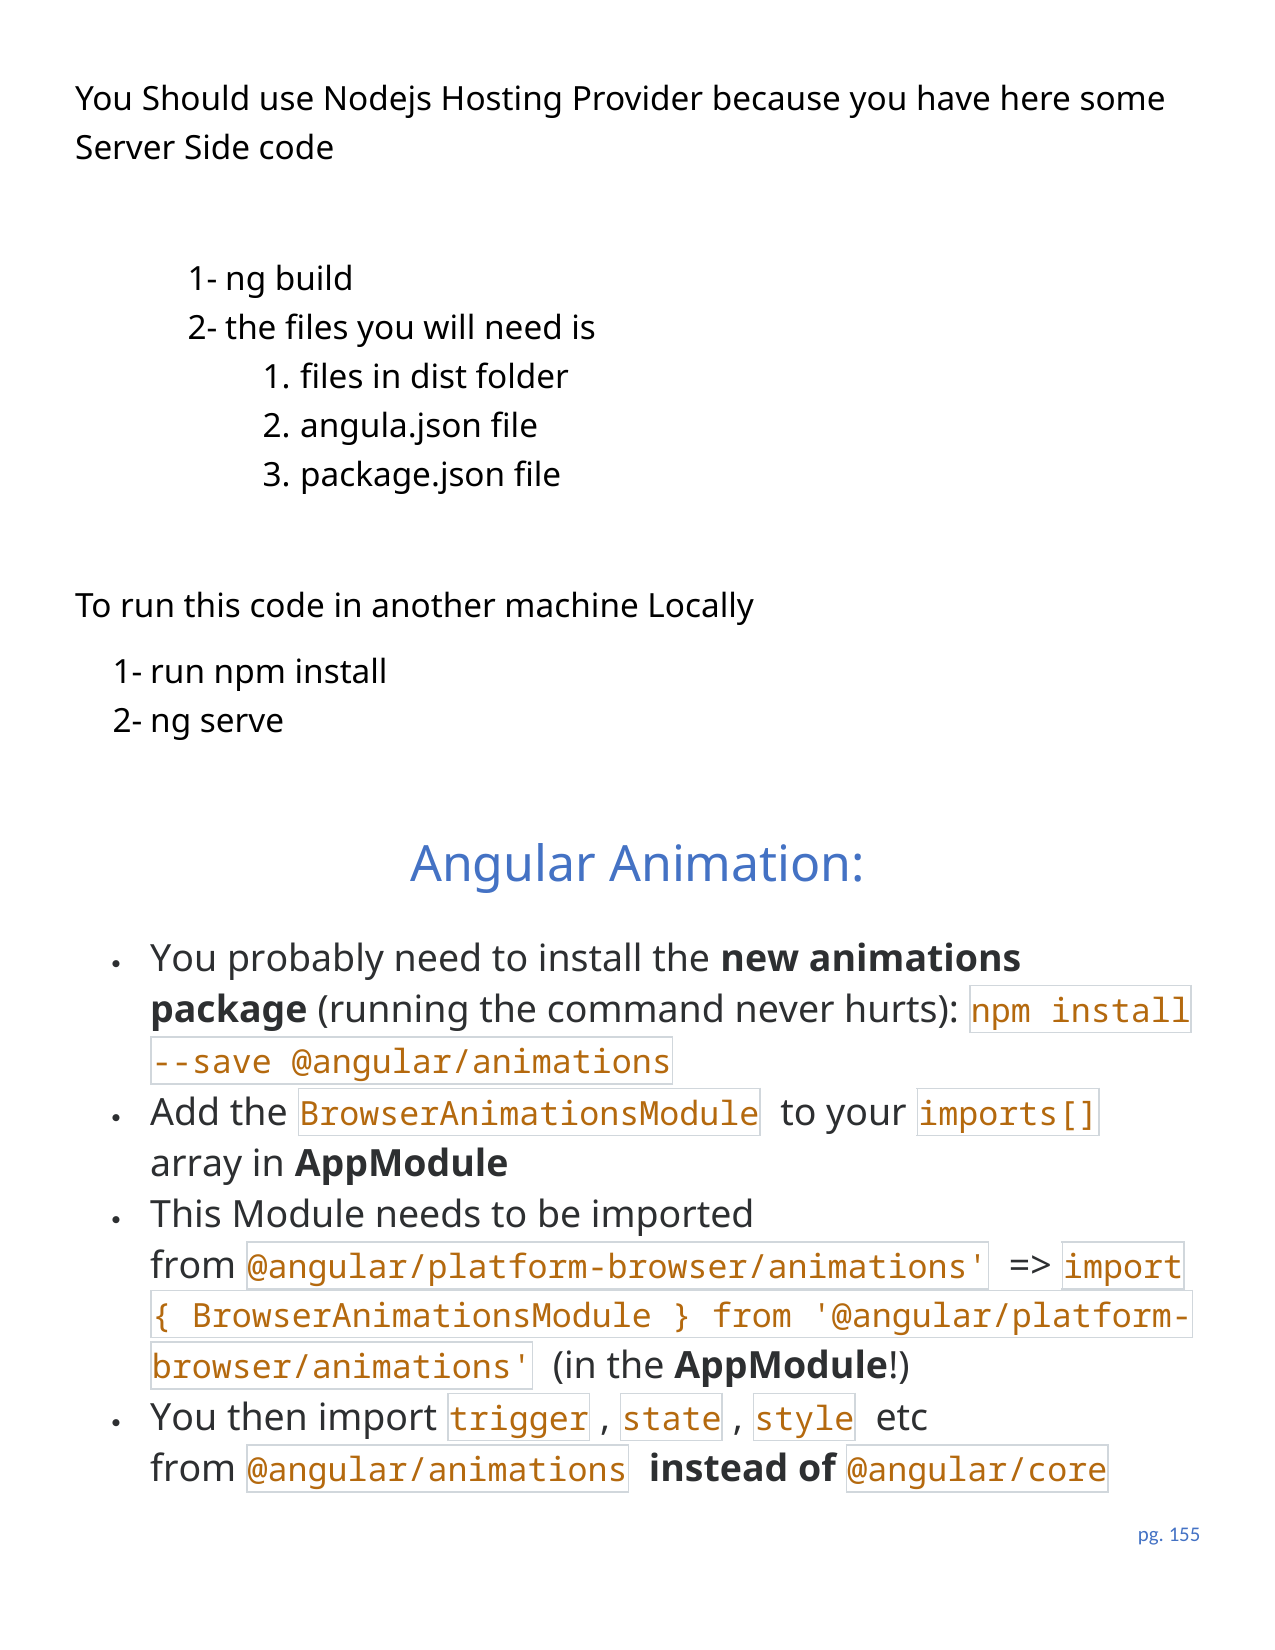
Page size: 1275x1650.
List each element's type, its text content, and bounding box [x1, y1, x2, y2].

list the files you will need is [187, 304, 1200, 349]
list package.json file [262, 451, 1200, 496]
text Angular Animation: [75, 828, 1200, 896]
list files in dist folder [262, 353, 1200, 398]
list You then import trigger , state , style etc from @angular/animations instead of @angular/core [112, 1390, 1200, 1493]
list angula.json file [262, 402, 1200, 447]
list This Module needs to be imported from @angular/platform-browser/animations' => import { BrowserAnimationsModule } from '@angular/platform-browser/animations' (in the AppModule!) [112, 1187, 1200, 1390]
list run npm install [112, 648, 1200, 693]
text To run this code in another machine Locally [75, 582, 1200, 628]
text You Should use Nodejs Hosting Provider because you have here some Server Side code [75, 75, 1200, 169]
list Add the BrowserAnimationsModule to your imports[] array in AppModule [112, 1085, 1200, 1187]
list ng serve [112, 697, 1200, 742]
list You probably need to install the new animations package (running the command never hurts): npm install --save @angular/animations [112, 931, 1200, 1085]
list ng build [187, 255, 1200, 301]
